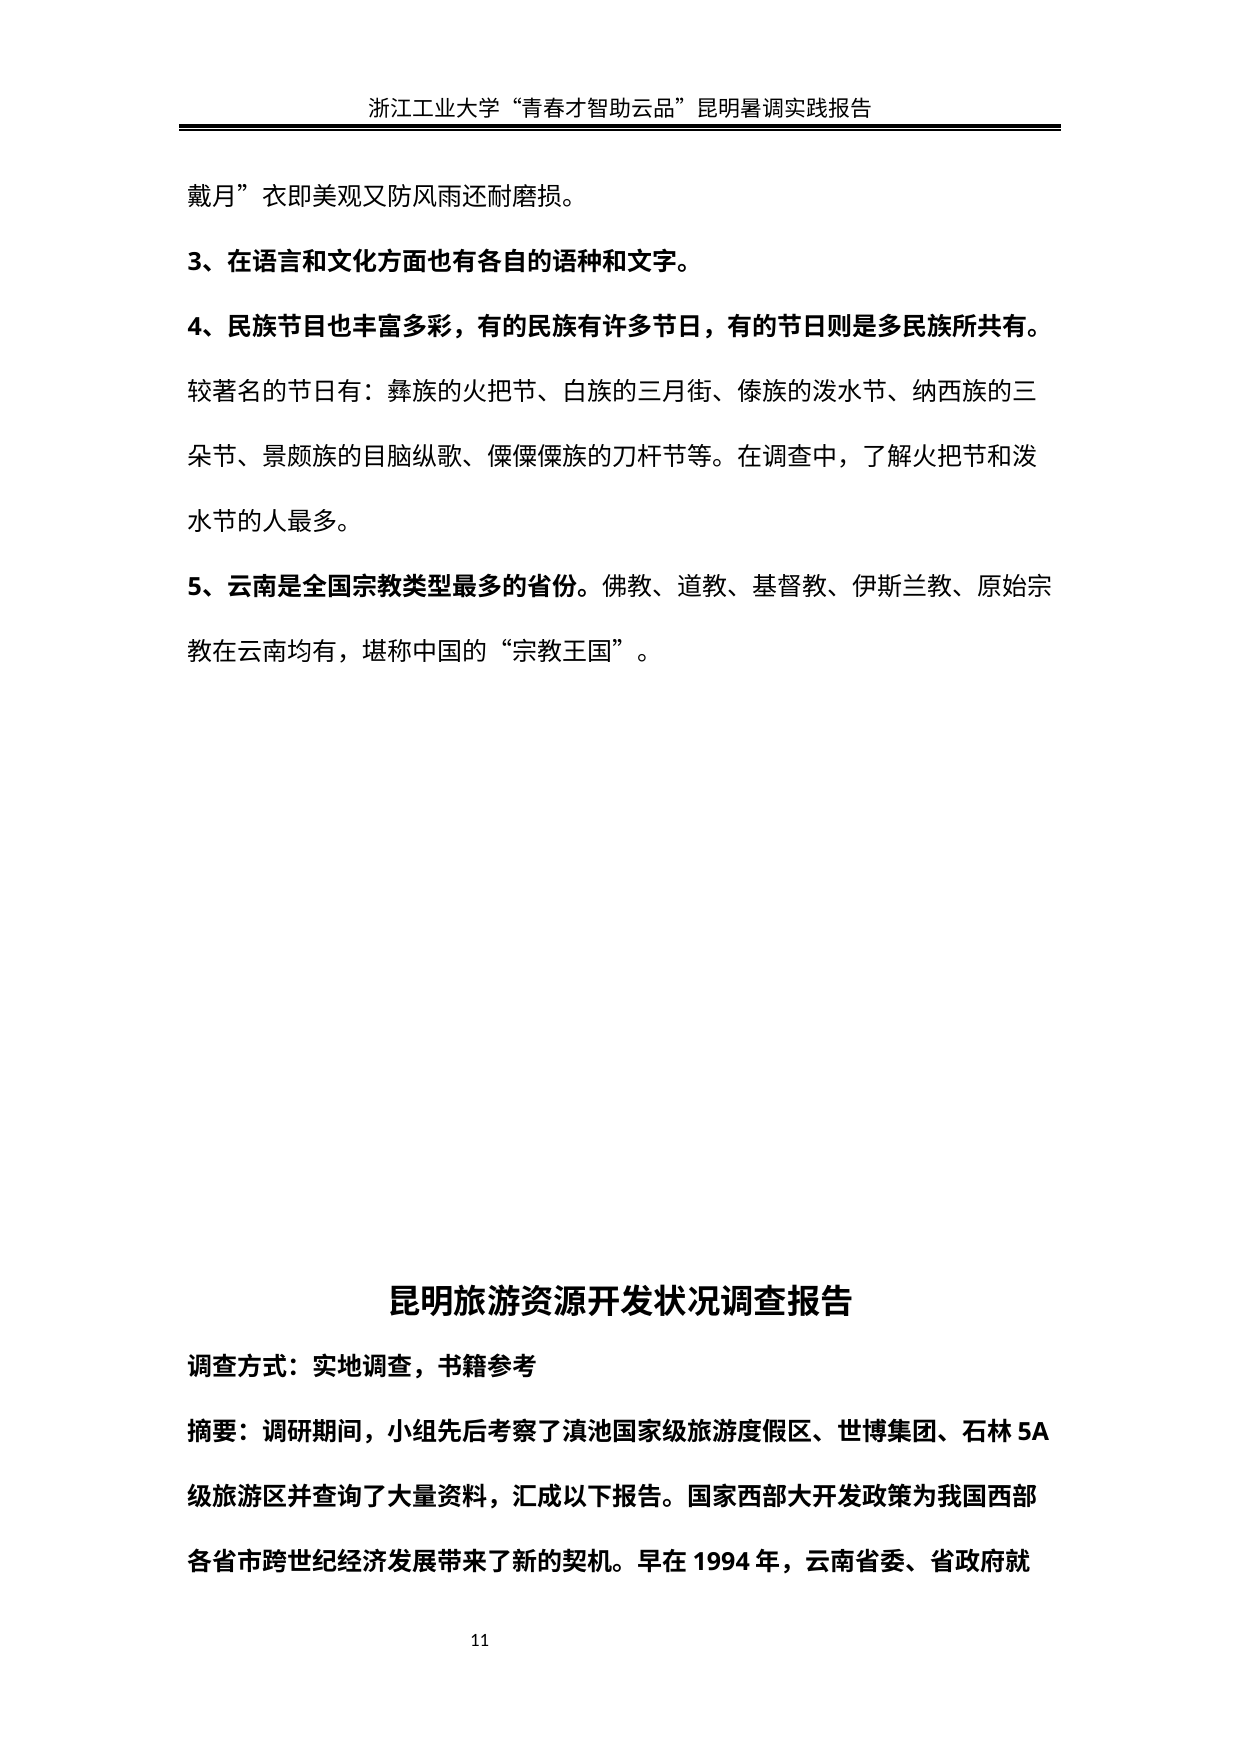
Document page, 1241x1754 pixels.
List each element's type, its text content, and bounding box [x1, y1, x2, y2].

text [187, 162, 1053, 747]
text 昆明旅游资源开发状况调查报告 [187, 1267, 1053, 1332]
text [187, 1332, 1053, 1592]
